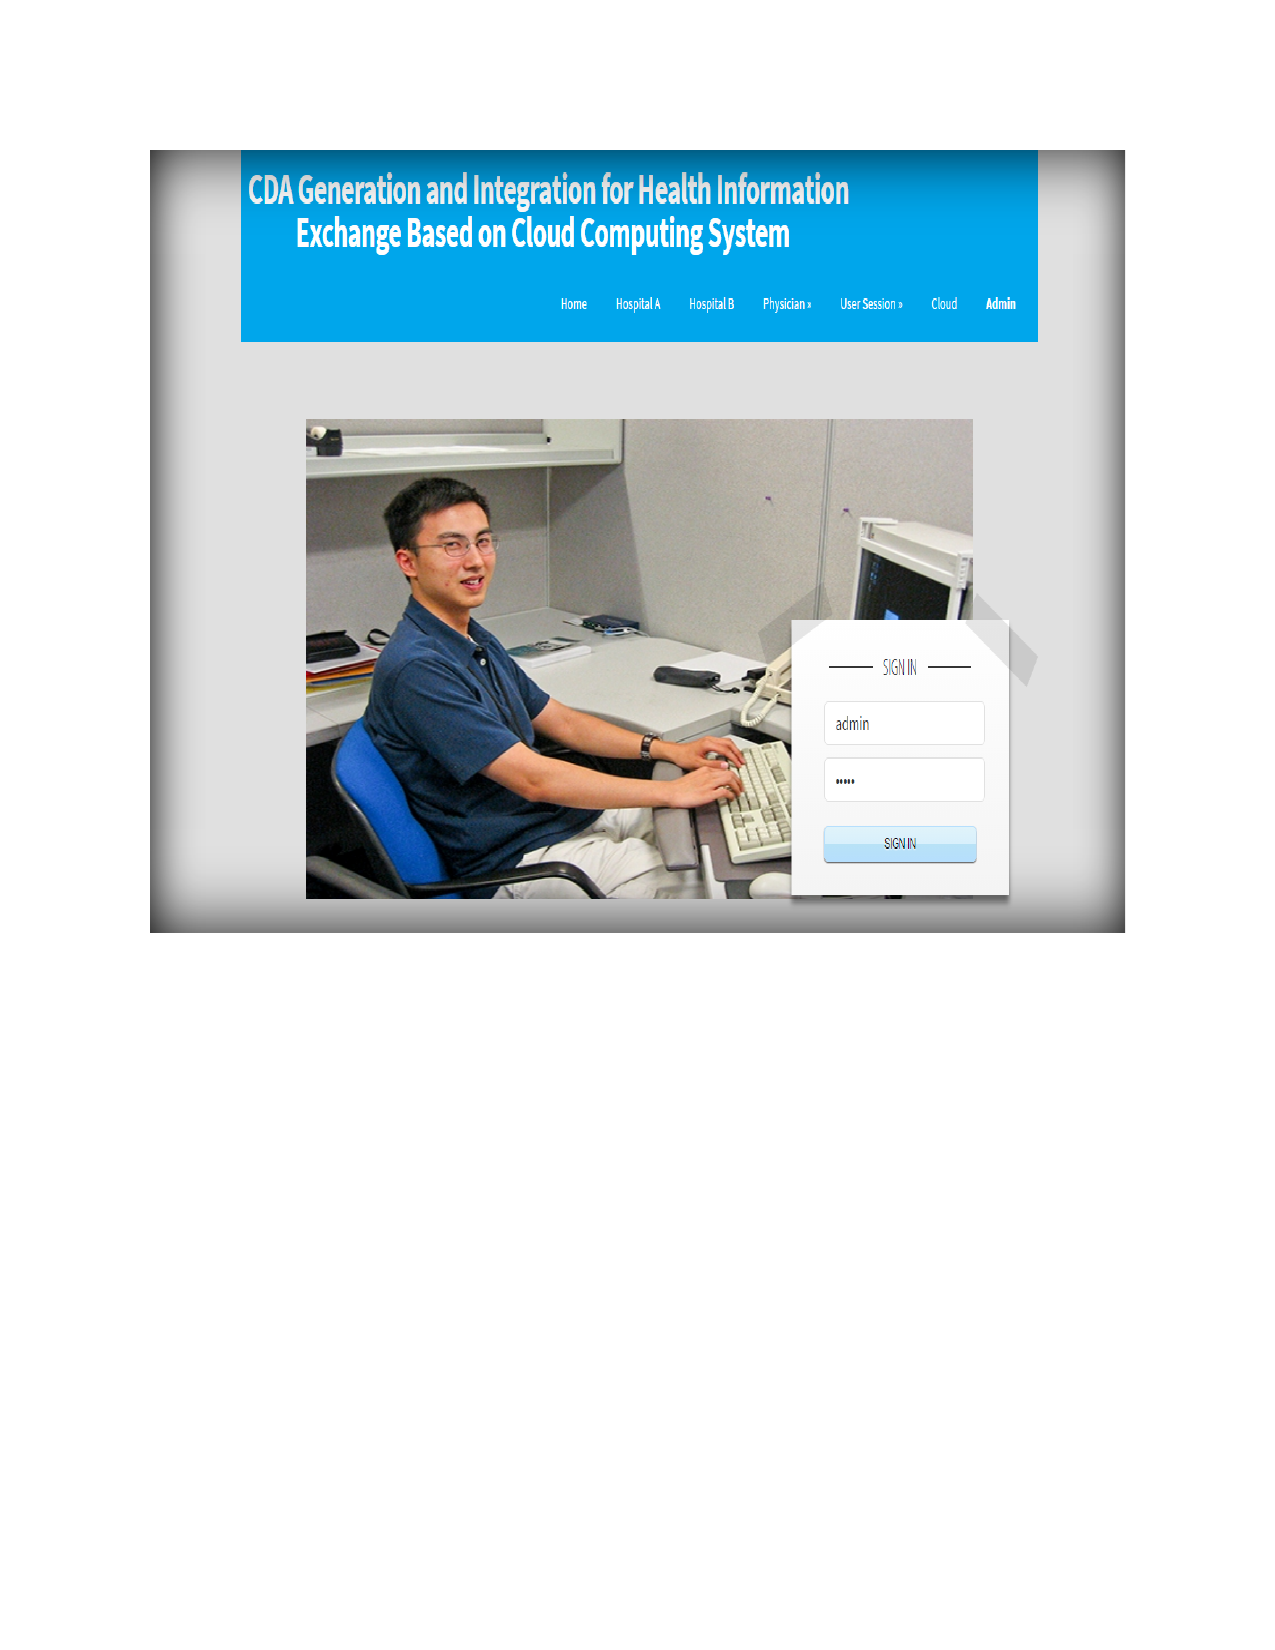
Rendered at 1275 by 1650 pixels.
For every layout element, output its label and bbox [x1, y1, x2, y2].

picture [423, 226, 434, 246]
picture [298, 219, 308, 246]
picture [611, 183, 622, 203]
picture [739, 173, 747, 203]
picture [279, 176, 293, 203]
picture [770, 226, 788, 246]
picture [987, 299, 994, 308]
picture [677, 226, 688, 246]
picture [633, 226, 644, 254]
picture [747, 183, 759, 203]
picture [479, 226, 491, 246]
picture [427, 183, 438, 203]
picture [350, 226, 360, 246]
picture [756, 226, 767, 246]
picture [329, 183, 340, 203]
picture [150, 150, 1125, 933]
picture [611, 226, 628, 246]
picture [772, 183, 790, 203]
picture [250, 176, 262, 203]
picture [518, 183, 529, 211]
picture [441, 183, 452, 203]
picture [390, 226, 400, 246]
picture [513, 219, 525, 246]
picture [532, 183, 550, 203]
picture [806, 177, 819, 203]
picture [299, 176, 326, 203]
picture [660, 220, 668, 246]
picture [363, 226, 374, 246]
picture [534, 226, 546, 246]
picture [569, 183, 581, 203]
picture [265, 176, 278, 203]
picture [747, 220, 755, 246]
picture [378, 177, 391, 203]
picture [394, 183, 405, 203]
picture [793, 183, 803, 203]
picture [669, 183, 679, 203]
picture [409, 183, 420, 203]
picture [437, 226, 445, 246]
picture [482, 183, 493, 203]
picture [691, 226, 702, 254]
picture [494, 226, 505, 246]
picture [505, 183, 515, 203]
picture [343, 183, 353, 203]
picture [528, 217, 532, 246]
picture [448, 226, 458, 246]
picture [737, 226, 745, 246]
picture [562, 217, 573, 246]
picture [582, 219, 593, 246]
picture [377, 226, 389, 254]
picture [723, 226, 734, 254]
picture [837, 183, 848, 203]
picture [460, 217, 471, 246]
picture [409, 219, 420, 246]
picture [762, 183, 769, 203]
picture [553, 177, 561, 203]
picture [495, 177, 503, 203]
picture [455, 173, 466, 203]
picture [656, 183, 667, 203]
picture [725, 183, 736, 203]
picture [584, 183, 595, 203]
picture [710, 219, 721, 246]
picture [356, 183, 375, 203]
picture [625, 183, 633, 203]
picture [311, 226, 321, 246]
picture [549, 226, 559, 246]
picture [323, 226, 333, 246]
picture [640, 176, 652, 203]
picture [647, 226, 657, 246]
picture [336, 217, 347, 246]
picture [683, 173, 710, 203]
picture [1003, 302, 1015, 308]
picture [822, 183, 833, 203]
picture [596, 226, 607, 246]
picture [602, 173, 610, 203]
